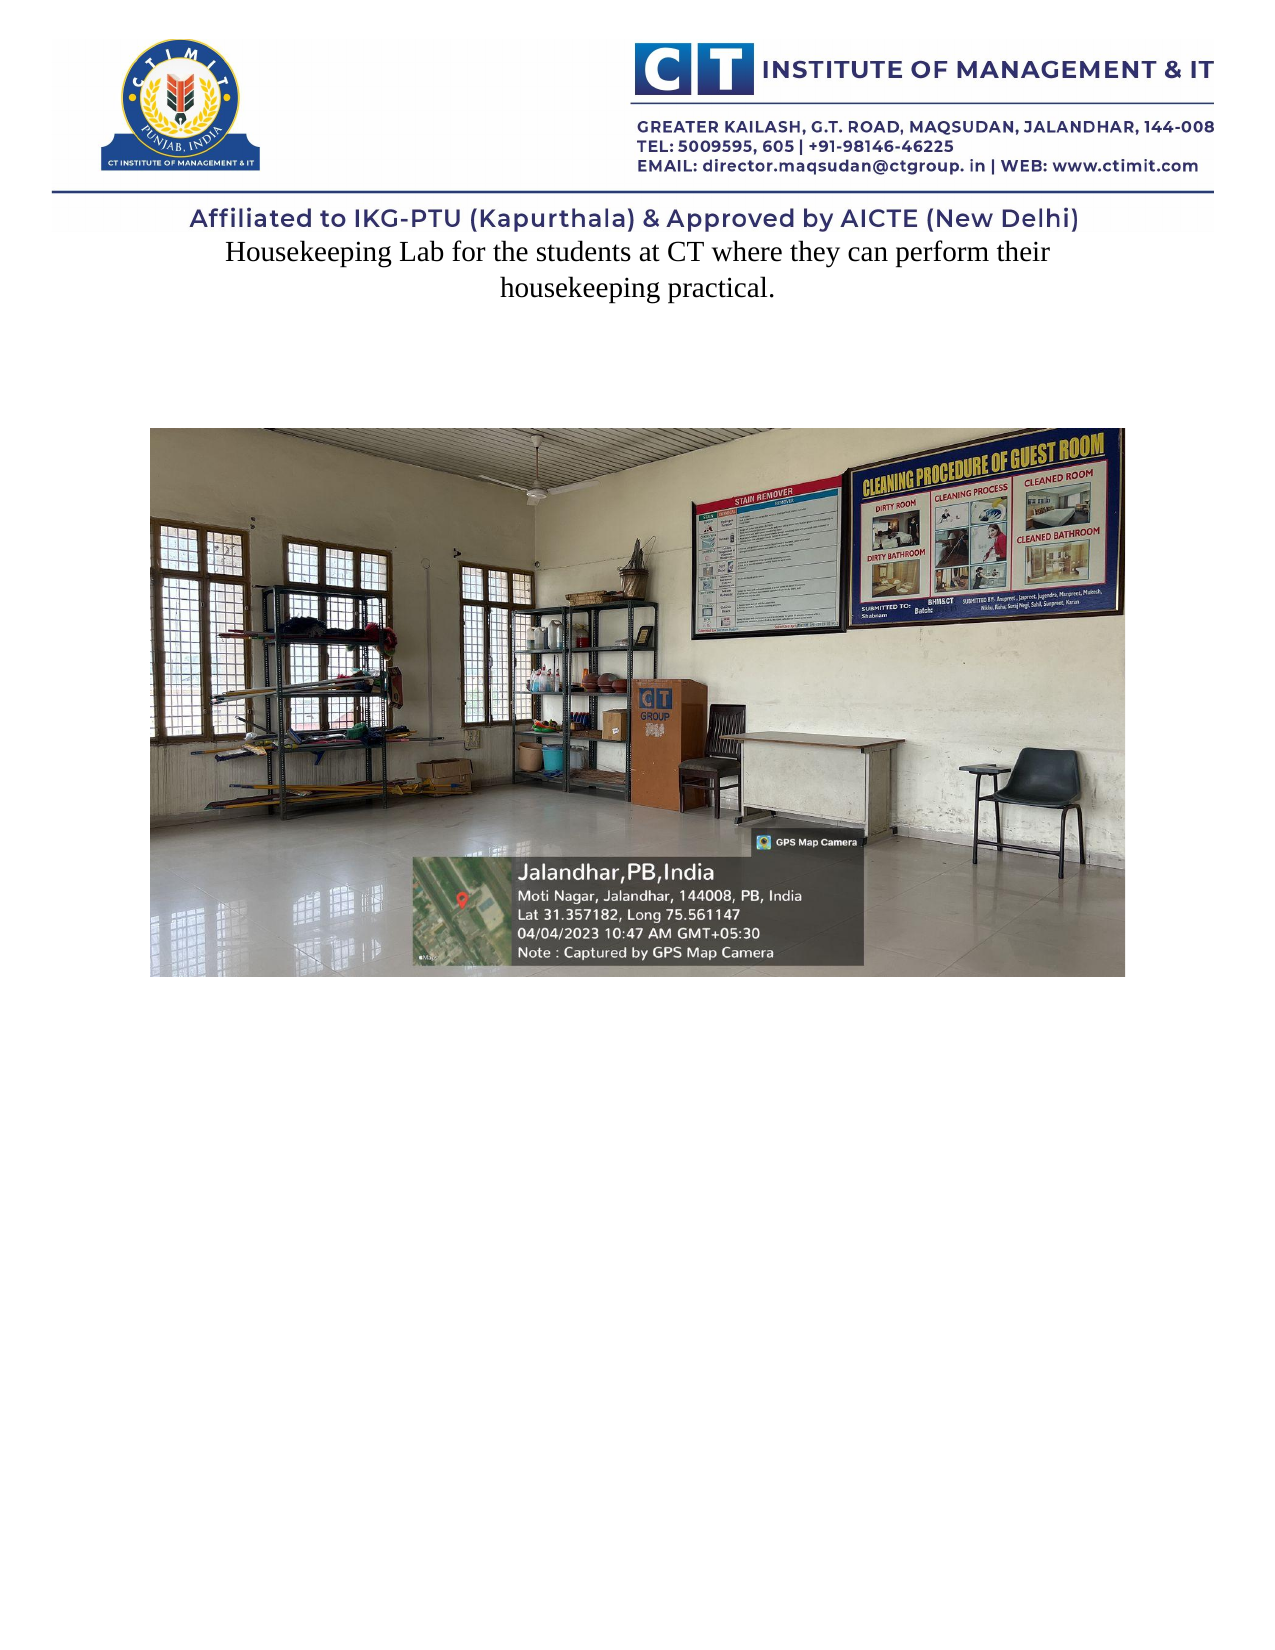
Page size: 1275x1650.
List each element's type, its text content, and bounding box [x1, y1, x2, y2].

text Housekeeping Lab for the students at CT where they can perform their housekeeping practical. [150, 150, 1125, 303]
picture [51, 39, 1214, 232]
picture [150, 428, 1125, 977]
